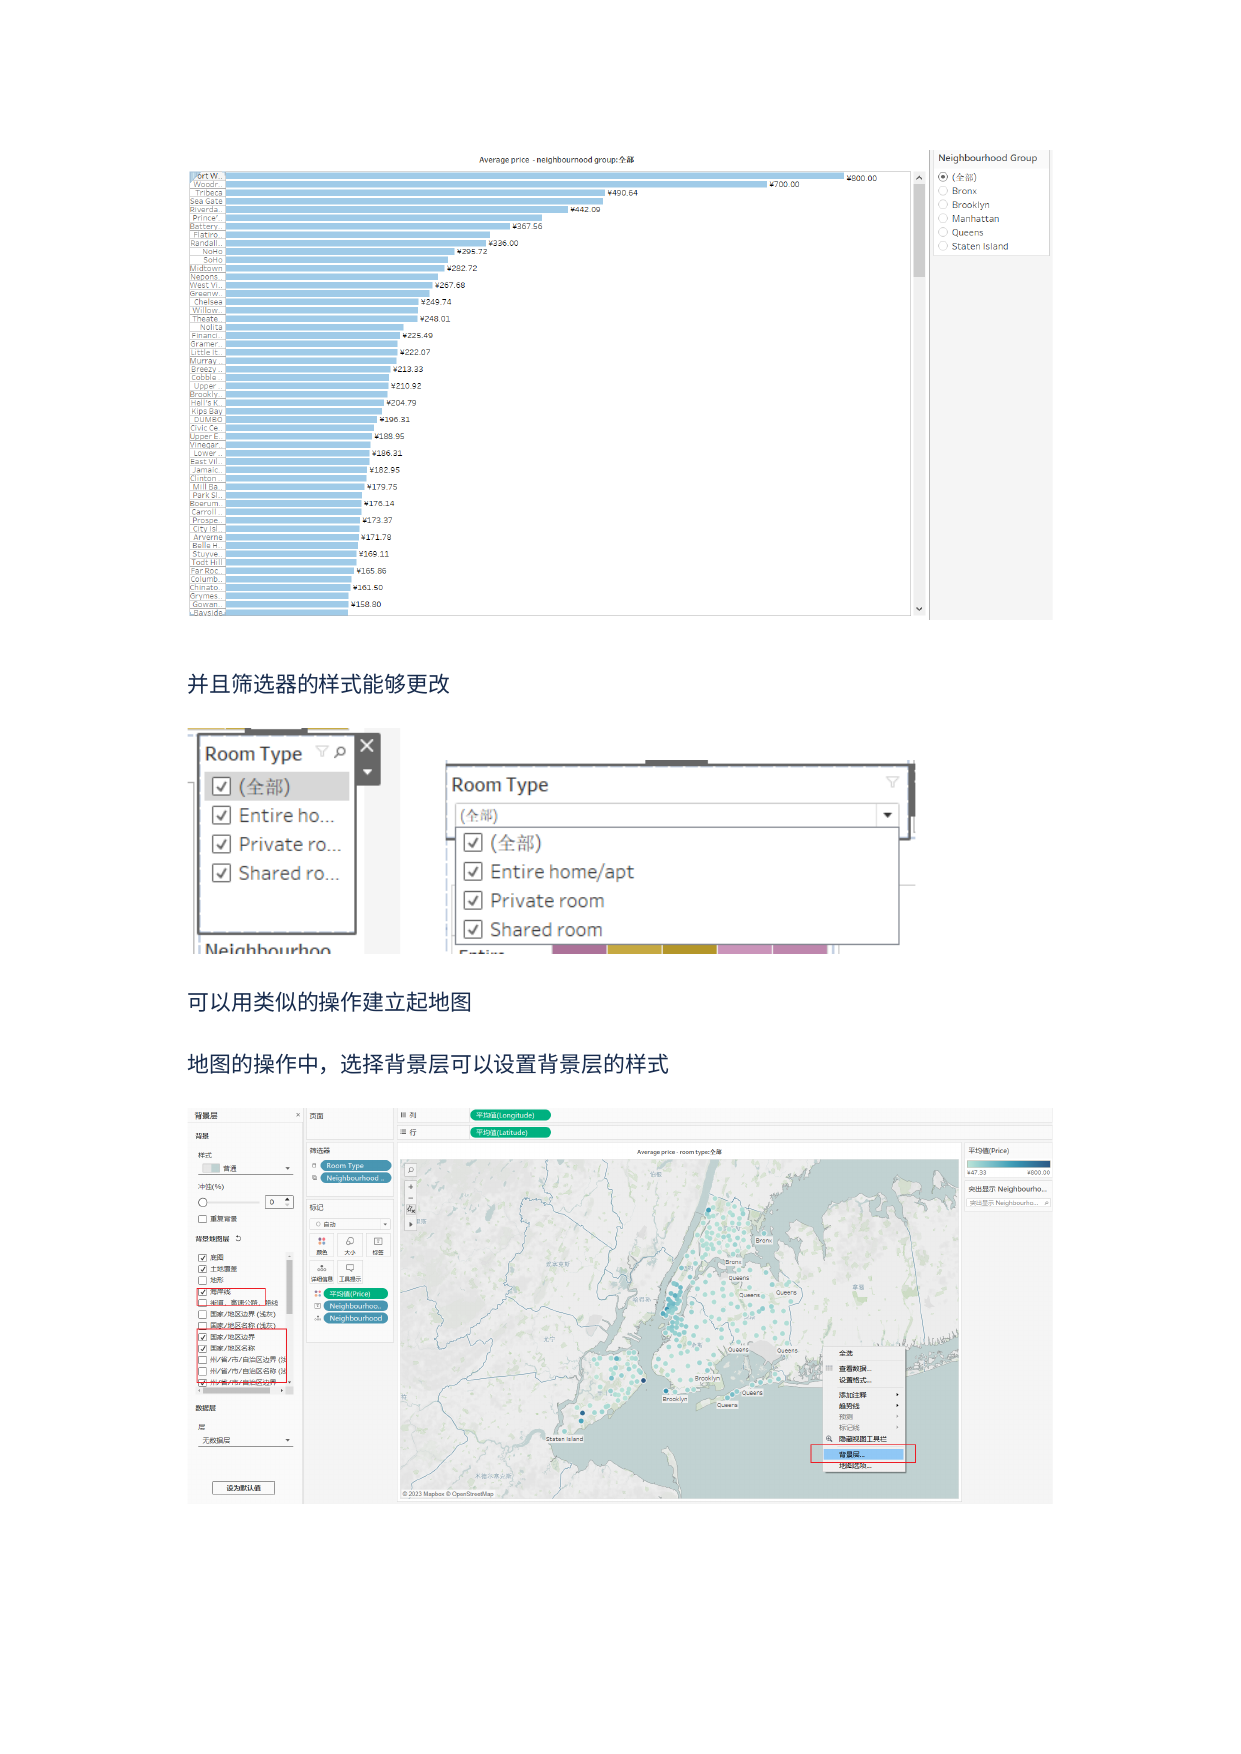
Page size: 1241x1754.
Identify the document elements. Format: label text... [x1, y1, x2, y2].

text 地图的操作中，选择背景层可以设置背景层的样式 [187, 1047, 1053, 1079]
picture [187, 1108, 1053, 1504]
picture [445, 760, 916, 954]
text 并且筛选器的样式能够更改 [187, 667, 1053, 699]
picture [187, 150, 1053, 620]
picture [187, 728, 400, 954]
text 可以用类似的操作建立起地图 [187, 985, 1053, 1017]
